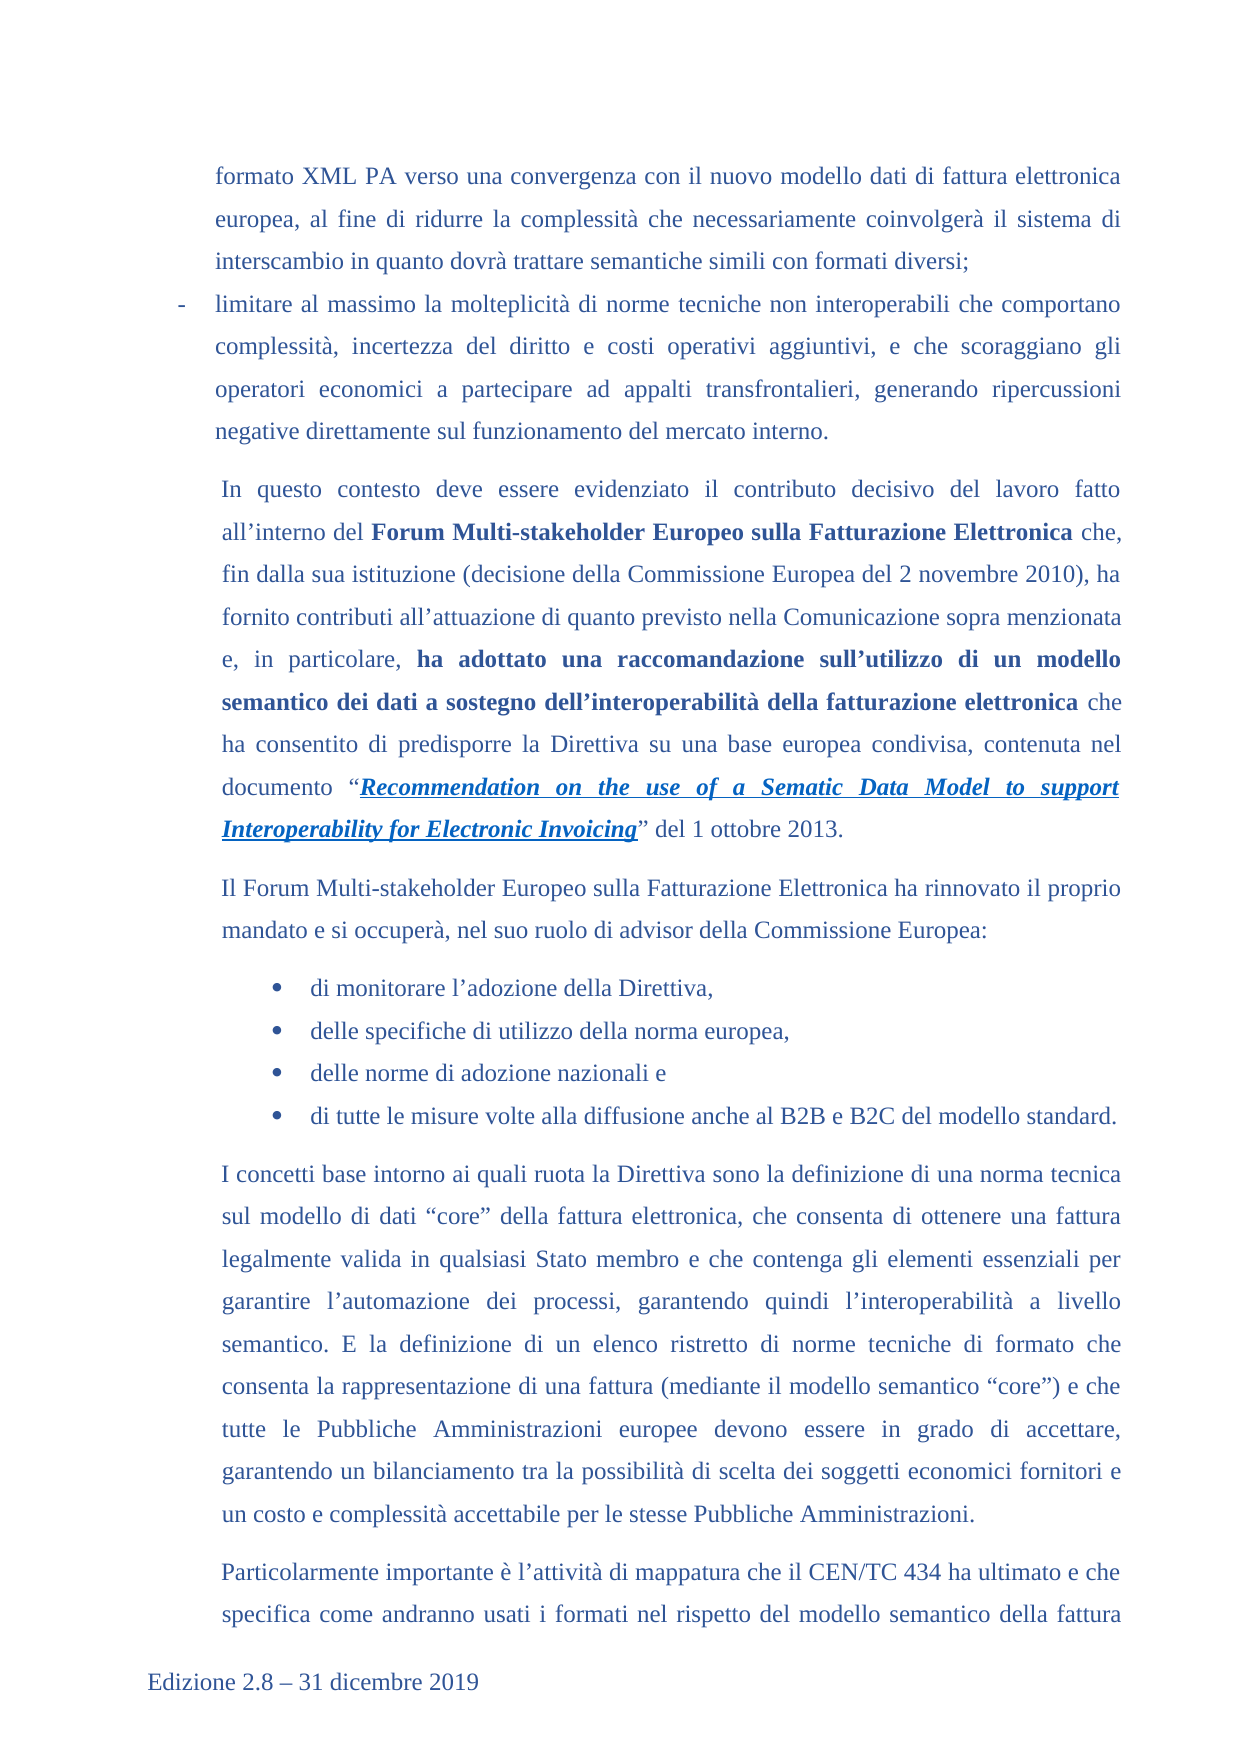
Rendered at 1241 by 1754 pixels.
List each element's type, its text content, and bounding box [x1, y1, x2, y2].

text I concetti base intorno ai quali ruota la Direttiva sono la definizione di una norma tecnica sul modello di dati “core” della fattura elettronica, che consenta di ottenere una fattura legalmente valida in qualsiasi Stato membro e che contenga gli elementi essenziali per garantire l’automazione dei processi, garantendo quindi l’interoperabilità a livello semantico. E la definizione di un elenco ristretto di norme tecniche di formato che consenta la rappresentazione di una fattura (mediante il modello semantico “core”) e che tutte le Pubbliche Amministrazioni europee devono essere in grado di accettare, garantendo un bilanciamento tra la possibilità di scelta dei soggetti economici fornitori e un costo e complessità accettabile per le stesse Pubbliche Amministrazioni. [221, 1145, 1122, 1528]
list delle norme di adozione nazionali e [273, 1044, 1122, 1087]
text In questo contesto deve essere evidenziato il contributo decisivo del lavoro fatto all’interno del Forum Multi-stakeholder Europeo sulla Fatturazione Elettronica che, fin dalla sua istituzione (decisione della Commissione Europea del 2 novembre 2010), ha fornito contributi all’attuazione di quanto previsto nella Comunicazione sopra menzionata e, in particolare, ha adottato una raccomandazione sull’utilizzo di un modello semantico dei dati a sostegno dell’interoperabilità della fatturazione elettronica che ha consentito di predisporre la Direttiva su una base europea condivisa, contenuta nel documento “Recommendation on the use of a Sematic Data Model to support Interoperability for Electronic Invoicing” del 1 ottobre 2013. [221, 461, 1122, 843]
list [177, 148, 1122, 275]
list delle specifiche di utilizzo della norma europea, [273, 1002, 1122, 1044]
text Il Forum Multi-stakeholder Europeo sulla Fatturazione Elettronica ha rinnovato il proprio mandato e si occuperà, nel suo ruolo di advisor della Commissione Europea: [221, 859, 1122, 944]
list limitare al massimo la molteplicità di norme tecniche non interoperabili che comportano complessità, incertezza del diritto e costi operativi aggiuntivi, e che scoraggiano gli operatori economici a partecipare ad appalti transfrontalieri, generando ripercussioni negative direttamente sul funzionamento del mercato interno. [177, 275, 1122, 445]
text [221, 1543, 1122, 1628]
list di tutte le misure volte alla diffusione anche al B2B e B2C del modello standard. [273, 1087, 1122, 1129]
list di monitorare l’adozione della Direttiva, [273, 959, 1122, 1002]
